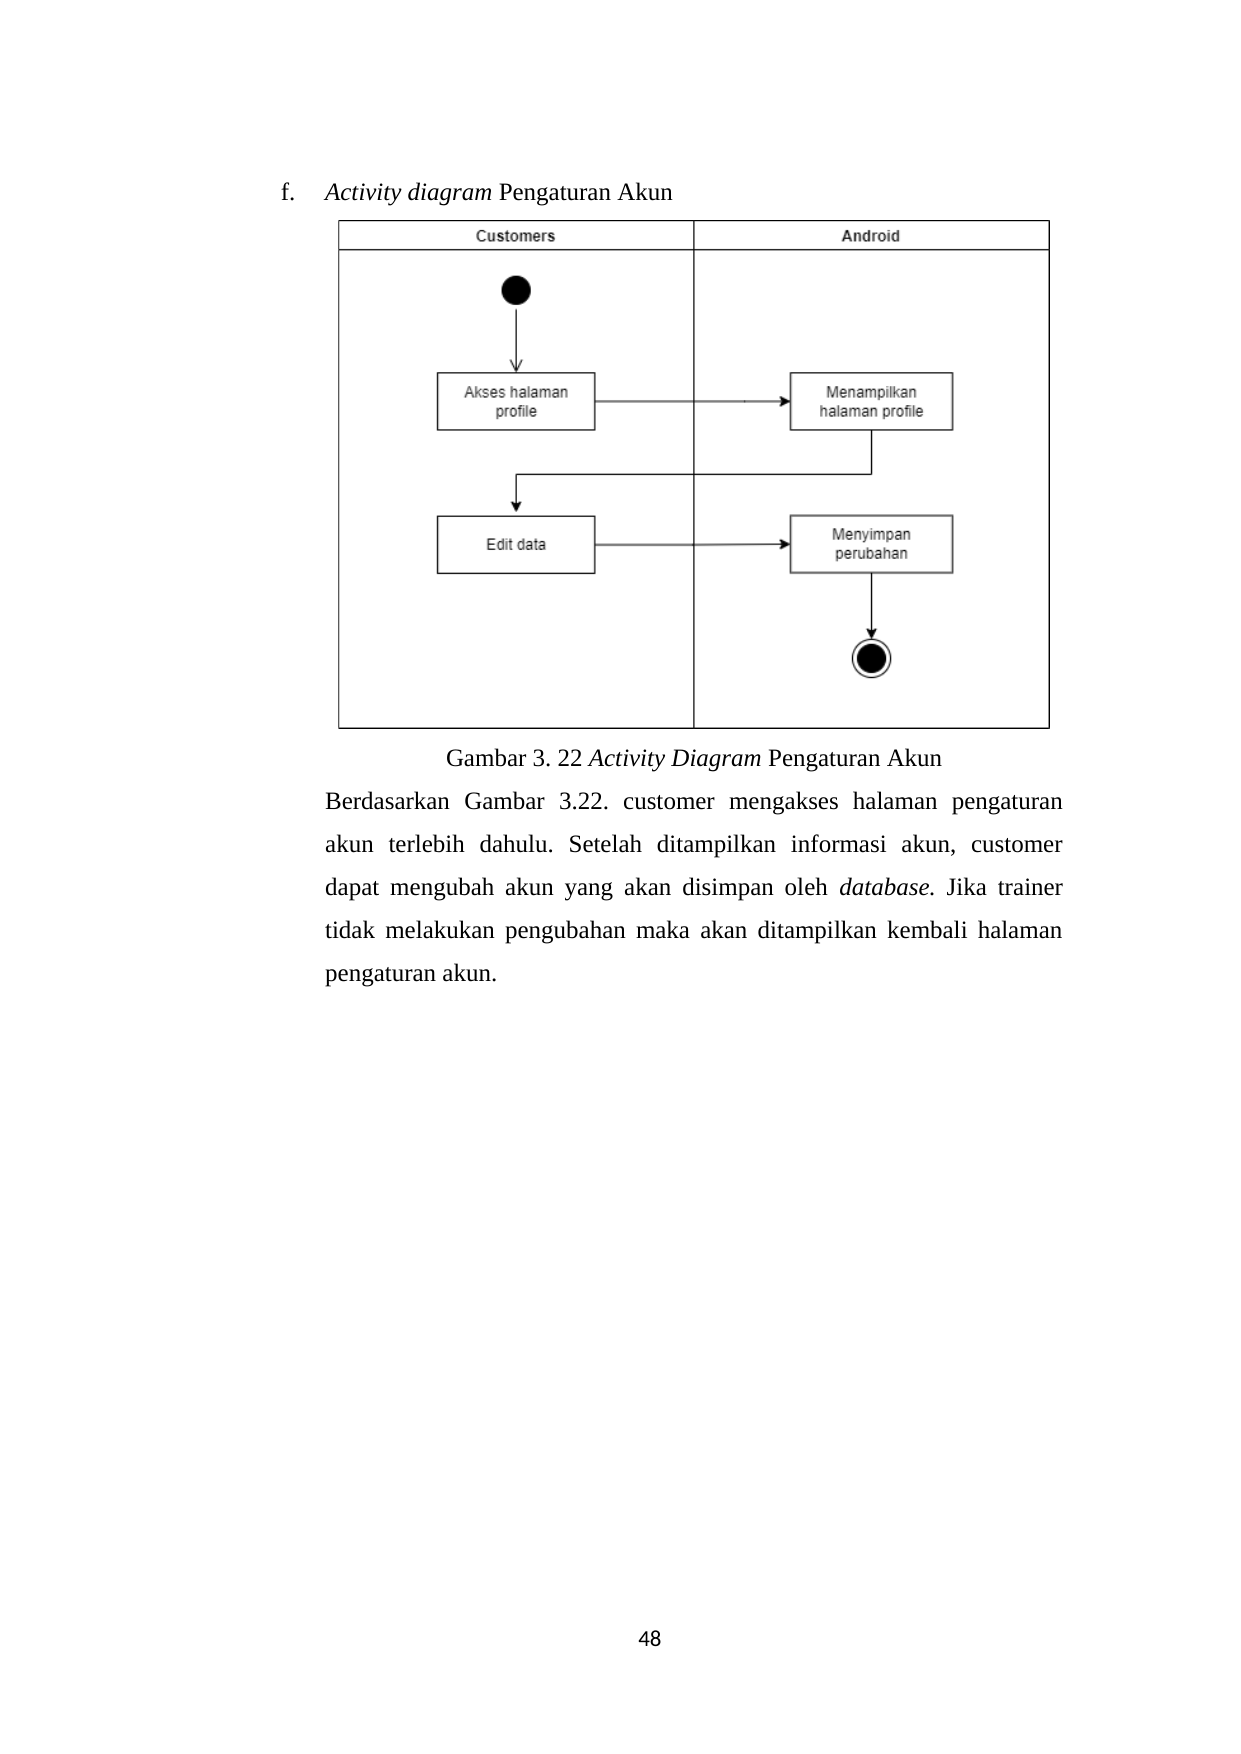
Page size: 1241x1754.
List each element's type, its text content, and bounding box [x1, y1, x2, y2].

list Activity diagram Pengaturan Akun [281, 177, 1063, 206]
list Berdasarkan Gambar 3.22. customer mengakses halaman pengaturan akun terlebih dahulu. Setelah ditampilkan informasi akun, customer dapat mengubah akun yang akan disimpan oleh database. Jika trainer tidak melakukan pengubahan maka akan ditampilkan kembali halaman pengaturan akun. [325, 786, 1063, 987]
picture [338, 220, 1050, 729]
list Gambar 3. 22 Activity Diagram Pengaturan Akun [325, 743, 1063, 772]
